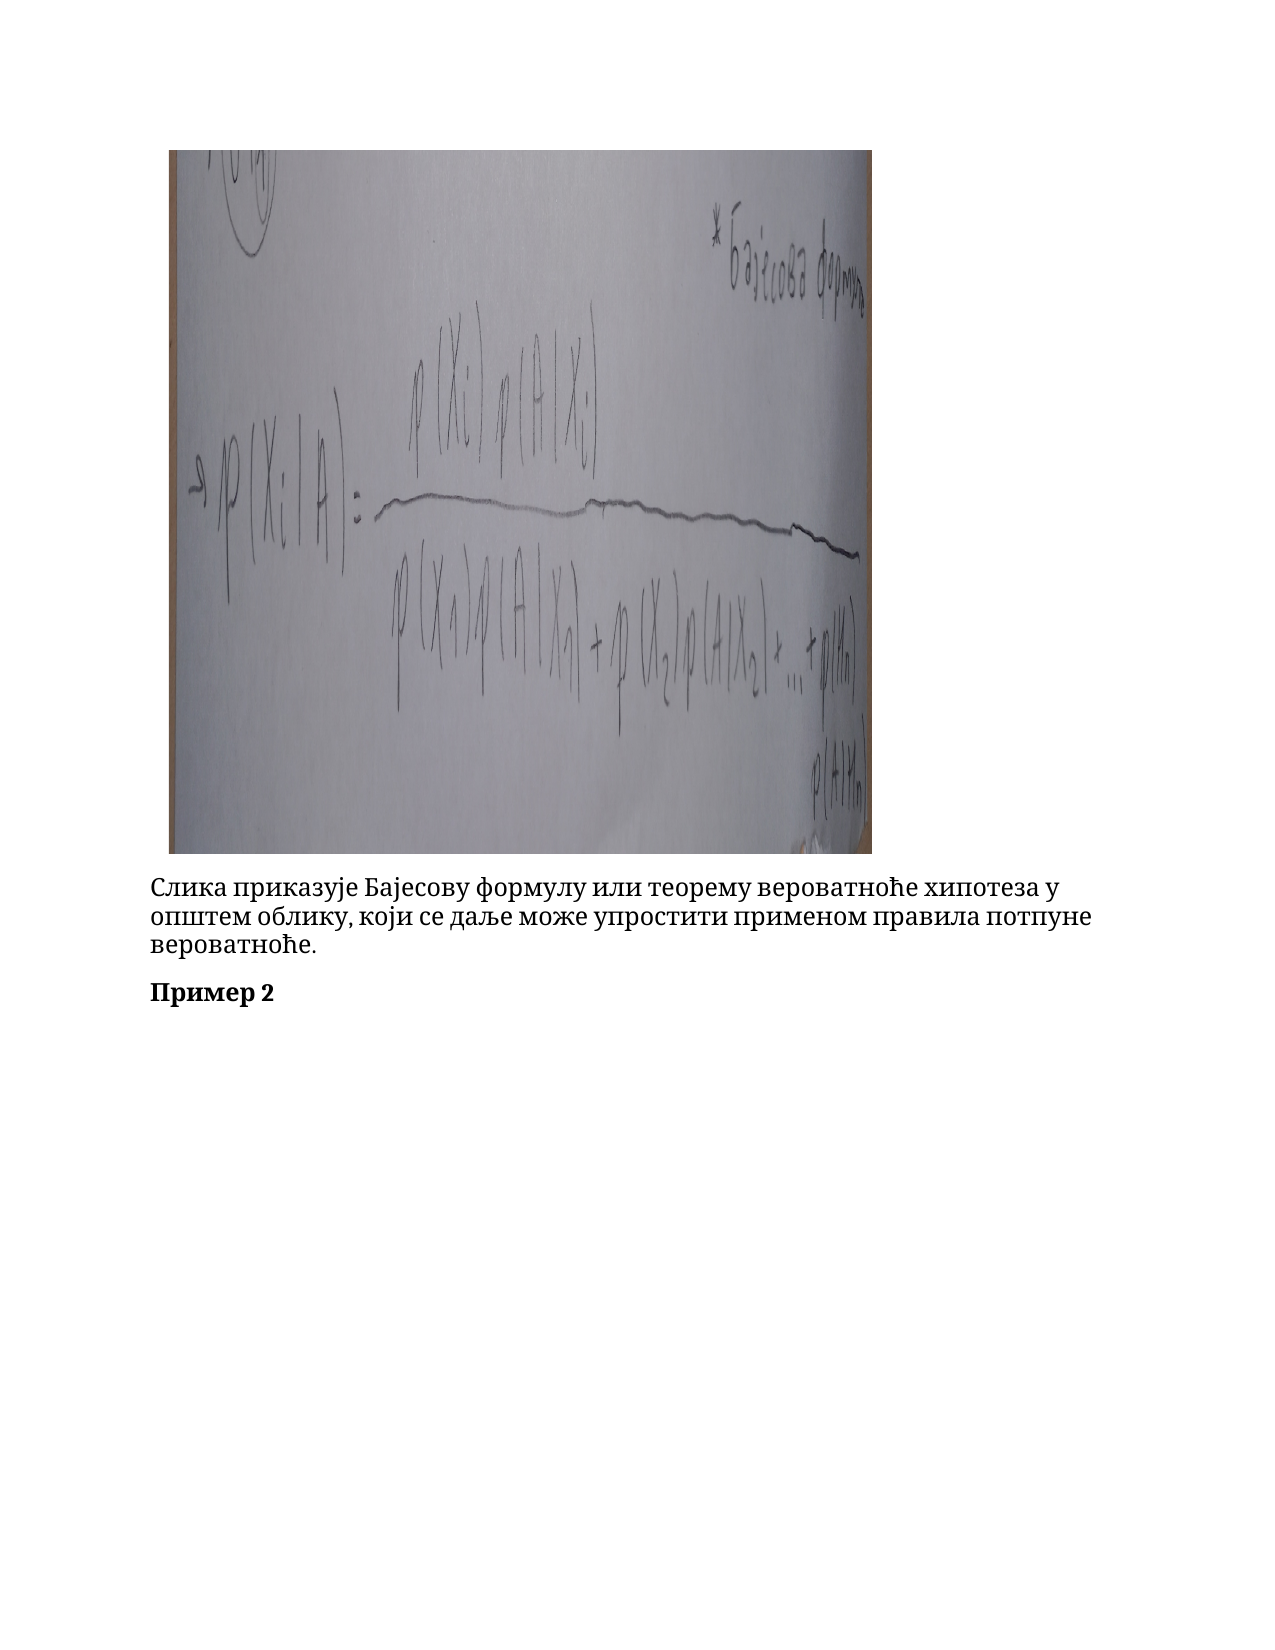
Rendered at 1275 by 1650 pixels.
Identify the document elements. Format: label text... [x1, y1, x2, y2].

text Слика приказује Бајесову формулу или теорему вероватноће хипотеза у општем облику, који се даље може упростити применом правила потпуне вероватноће. [150, 874, 1125, 960]
picture [168, 150, 872, 854]
text Пример 2 [150, 979, 1125, 1008]
